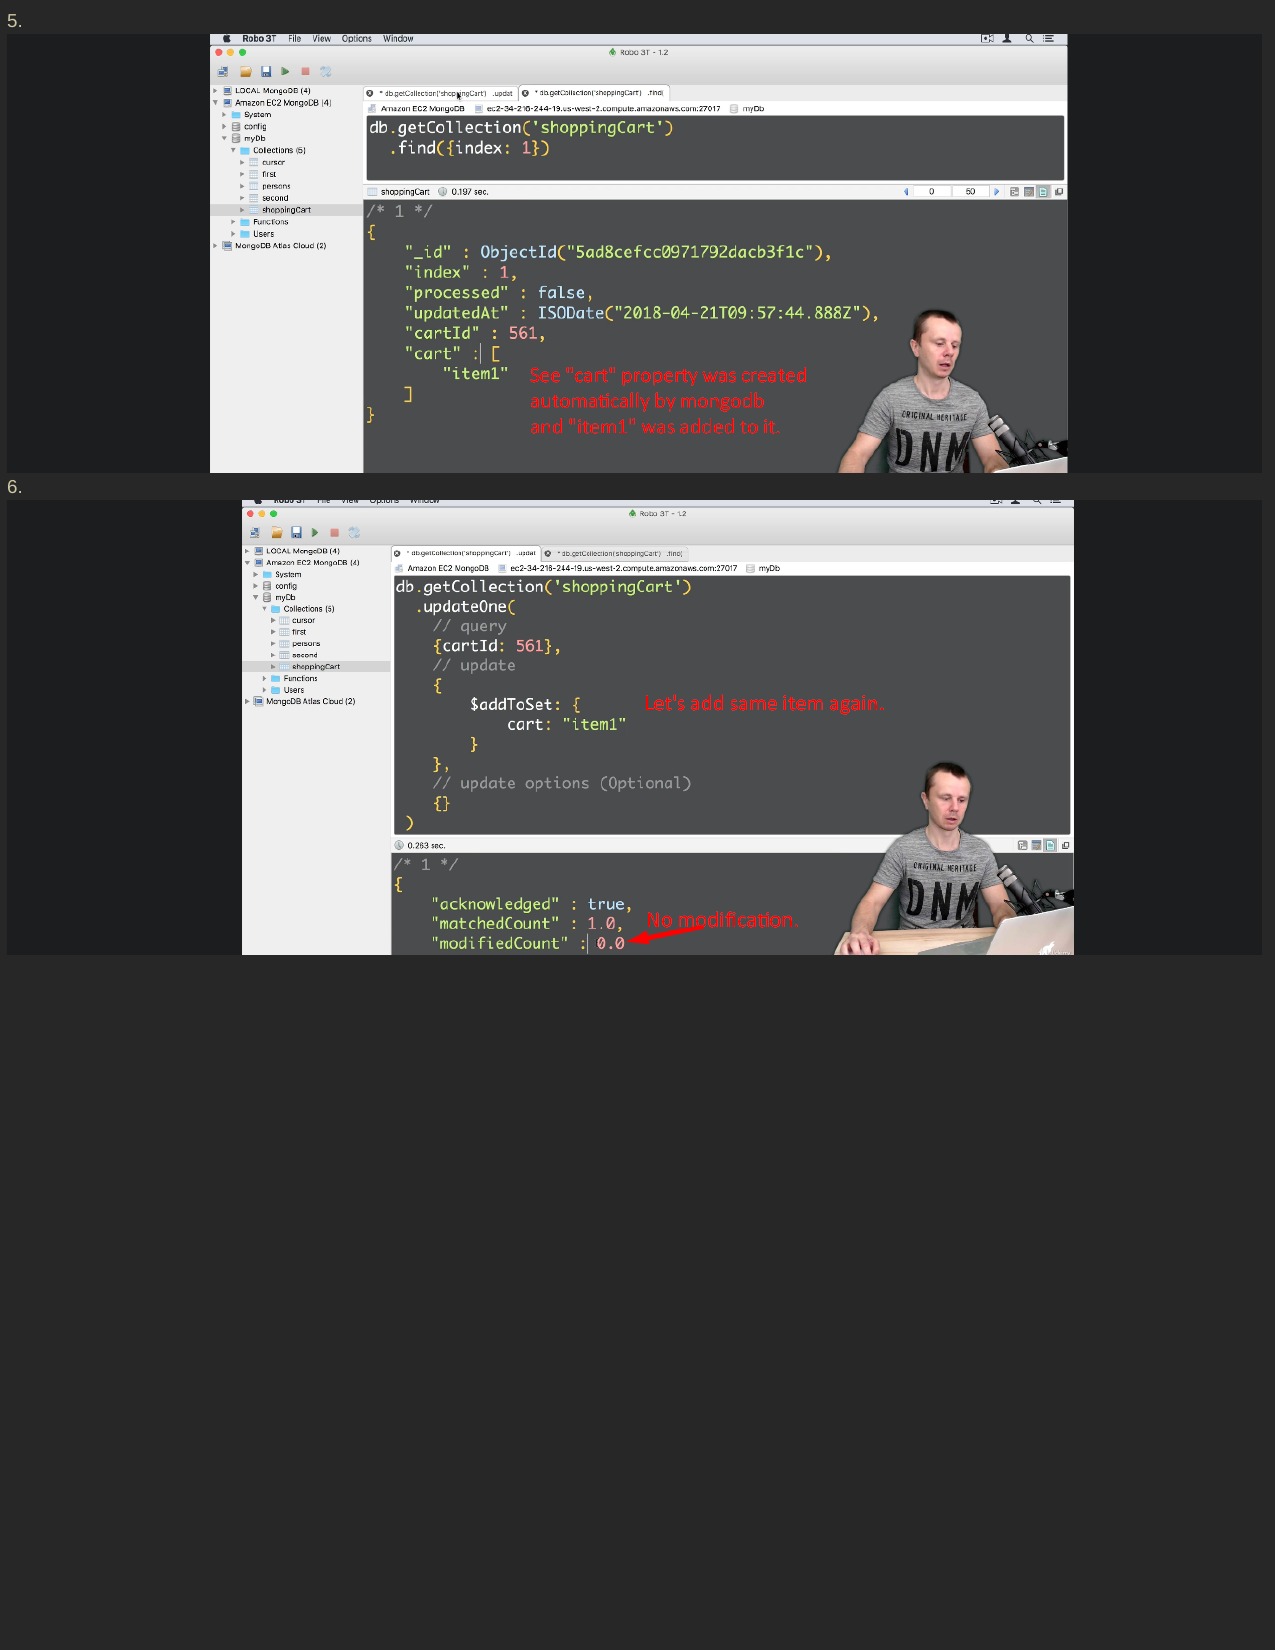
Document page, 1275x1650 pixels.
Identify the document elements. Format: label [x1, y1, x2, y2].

picture [6, 500, 1262, 955]
picture [6, 34, 1262, 473]
